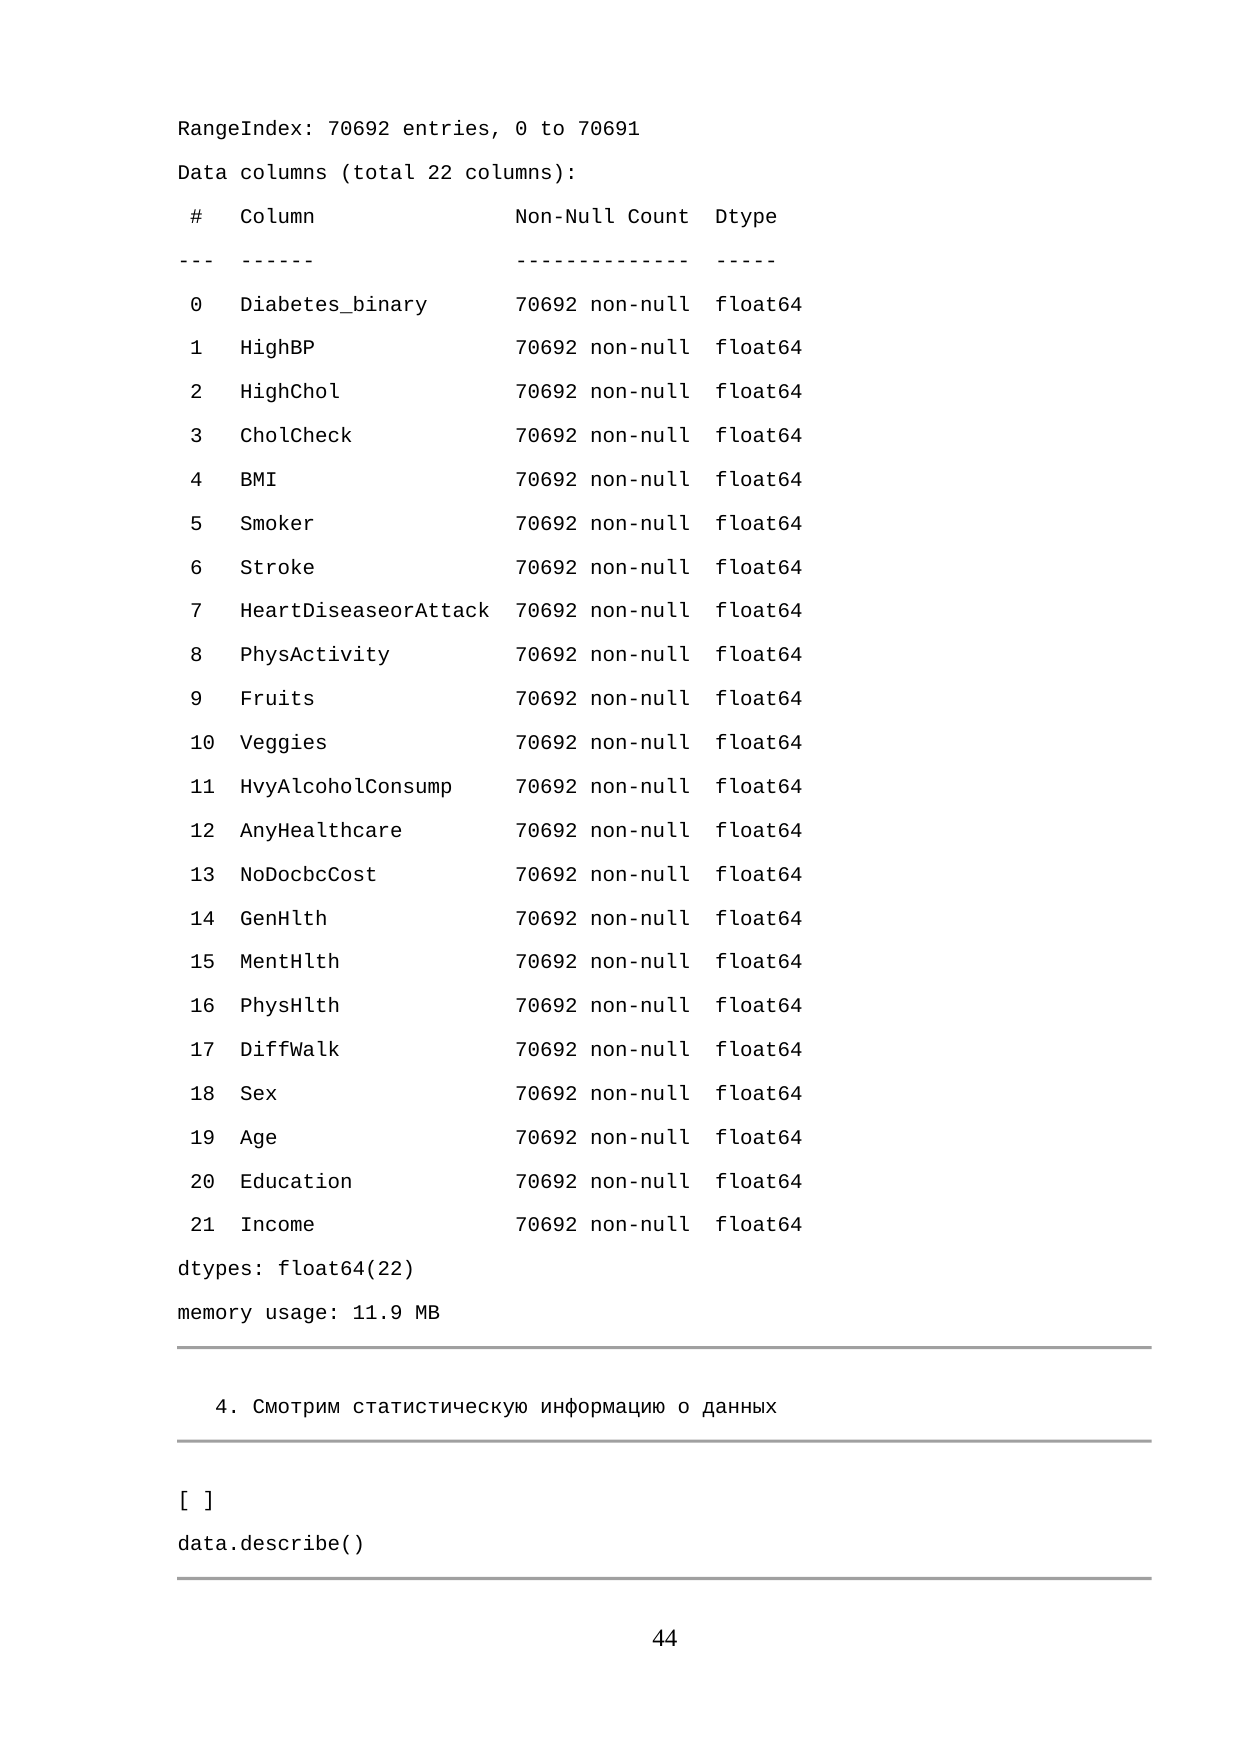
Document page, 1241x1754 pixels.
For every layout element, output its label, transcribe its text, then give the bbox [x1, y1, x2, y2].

text 20 Education 70692 non-null float64 [177, 1171, 1152, 1194]
text 8 PhysActivity 70692 non-null float64 [177, 644, 1152, 668]
text Data columns (total 22 columns): [177, 162, 1152, 186]
text 3 CholCheck 70692 non-null float64 [177, 425, 1152, 449]
text 9 Fruits 70692 non-null float64 [177, 688, 1152, 712]
text 6 Stroke 70692 non-null float64 [177, 557, 1152, 580]
text 7 HeartDiseaseorAttack 70692 non-null float64 [177, 601, 1152, 624]
text 15 MentHlth 70692 non-null float64 [177, 951, 1152, 975]
text 13 NoDocbcCost 70692 non-null float64 [177, 864, 1152, 887]
text 17 DiffWalk 70692 non-null float64 [177, 1039, 1152, 1063]
text 18 Sex 70692 non-null float64 [177, 1083, 1152, 1107]
text 12 AnyHealthcare 70692 non-null float64 [177, 820, 1152, 843]
text # Column Non-Null Count Dtype [177, 206, 1152, 229]
text [ ] [177, 1489, 1152, 1513]
text --- ------ -------------- ----- [177, 250, 1152, 273]
text 4 BMI 70692 non-null float64 [177, 469, 1152, 493]
text RangeIndex: 70692 entries, 0 to 70691 [177, 118, 1152, 142]
text 10 Veggies 70692 non-null float64 [177, 732, 1152, 756]
text 21 Income 70692 non-null float64 [177, 1214, 1152, 1238]
text 0 Diabetes_binary 70692 non-null float64 [177, 293, 1152, 317]
text 1 HighBP 70692 non-null float64 [177, 337, 1152, 361]
text 11 HvyAlcoholConsump 70692 non-null float64 [177, 776, 1152, 799]
text memory usage: 11.9 MB [177, 1302, 1152, 1326]
text dtypes: float64(22) [177, 1258, 1152, 1282]
text 19 Age 70692 non-null float64 [177, 1127, 1152, 1150]
text 5 Smoker 70692 non-null float64 [177, 513, 1152, 536]
text 14 GenHlth 70692 non-null float64 [177, 907, 1152, 931]
text 16 PhysHlth 70692 non-null float64 [177, 995, 1152, 1019]
text 2 HighChol 70692 non-null float64 [177, 381, 1152, 405]
text data.describe() [177, 1533, 1152, 1557]
list Смотрим статистическую информацию о данных [215, 1396, 1152, 1419]
